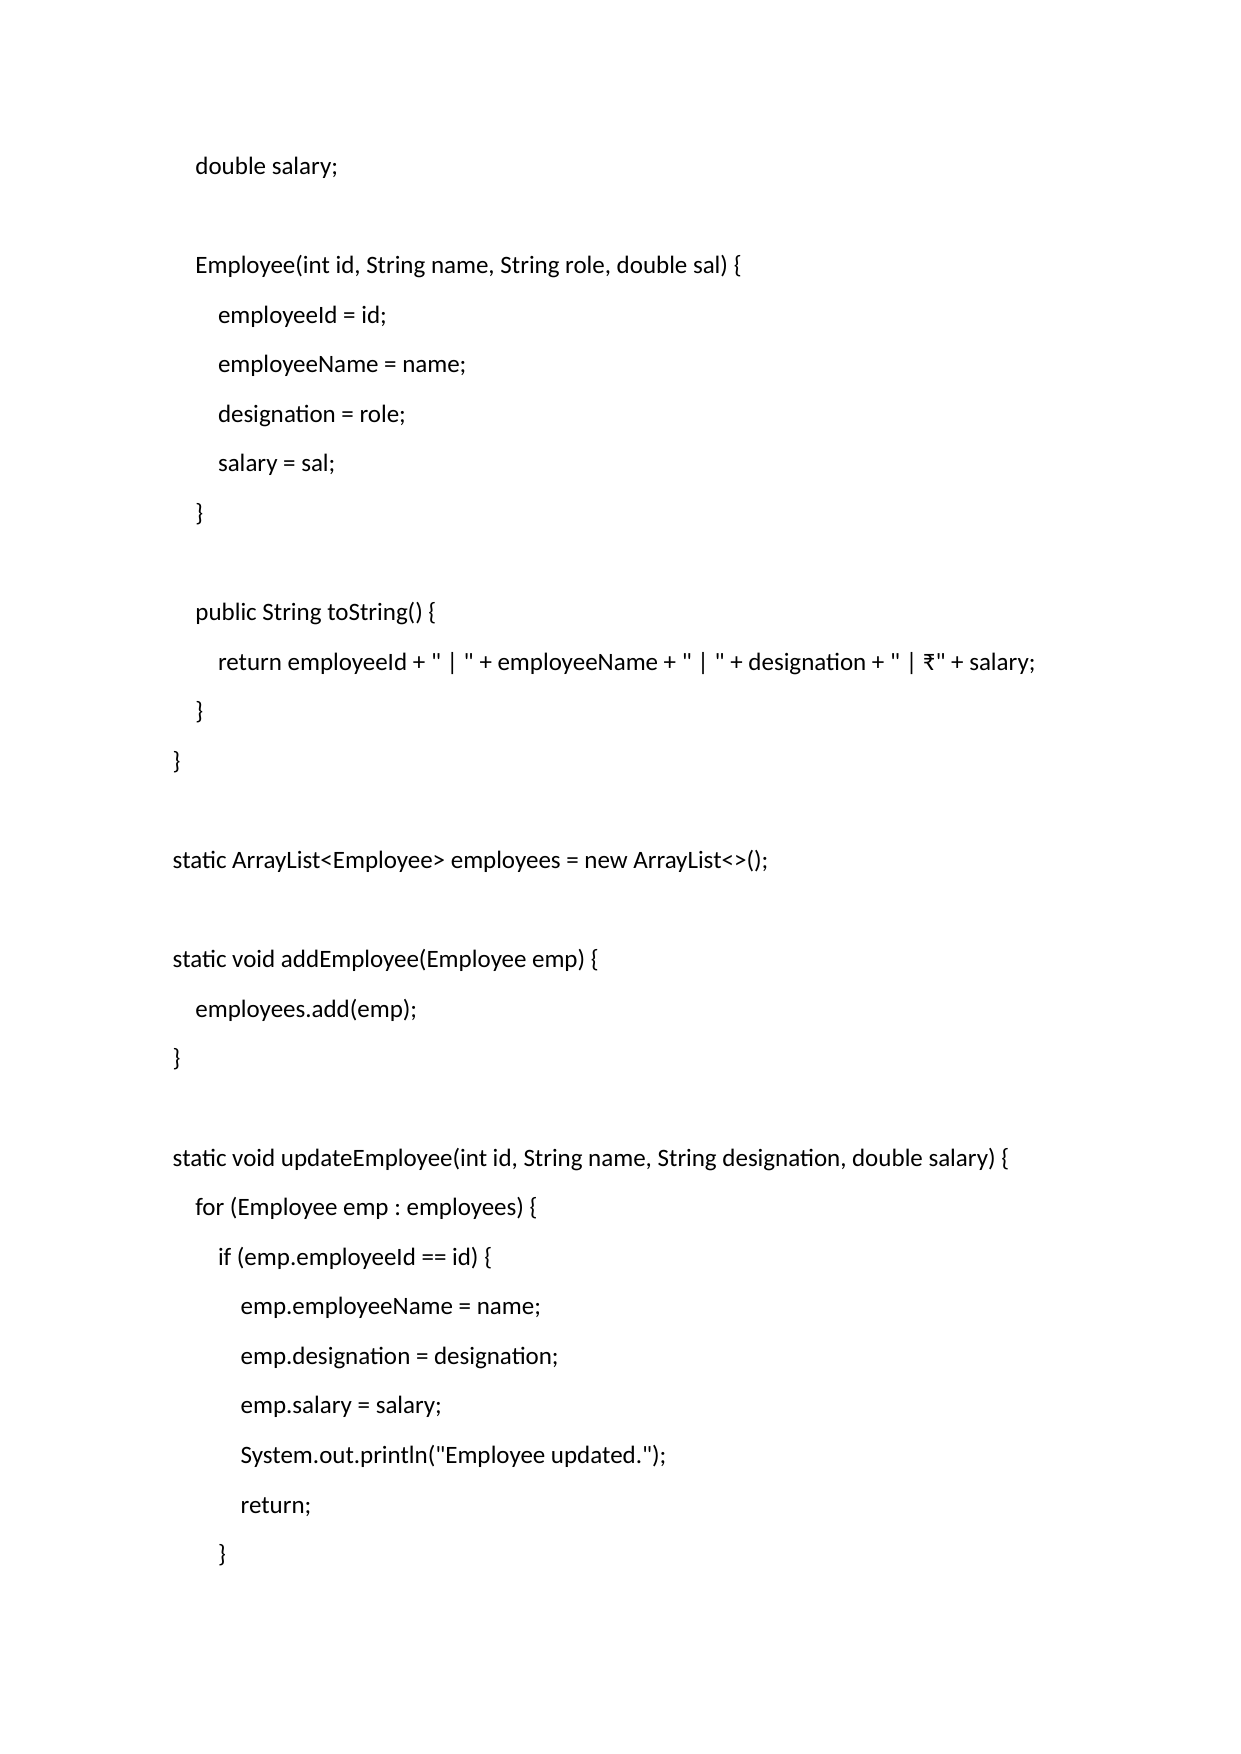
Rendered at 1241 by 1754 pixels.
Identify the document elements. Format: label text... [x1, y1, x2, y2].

text } [150, 1538, 1090, 1569]
text emp.employeeName = name; [150, 1290, 1090, 1321]
text emp.salary = salary; [150, 1389, 1090, 1420]
text if (emp.employeeId == id) { [150, 1241, 1090, 1271]
text employeeId = id; [150, 299, 1090, 329]
text } [150, 1042, 1090, 1073]
text for (Employee emp : employees) { [150, 1191, 1090, 1222]
text static ArrayList<Employee> employees = new ArrayList<>(); [150, 844, 1090, 875]
text } [150, 695, 1090, 726]
text double salary; [150, 150, 1090, 181]
text return; [150, 1489, 1090, 1519]
text } [150, 497, 1090, 528]
text public String toString() { [150, 596, 1090, 627]
text employees.add(emp); [150, 993, 1090, 1023]
text employeeName = name; [150, 348, 1090, 379]
text emp.designation = designation; [150, 1340, 1090, 1371]
text salary = sal; [150, 447, 1090, 478]
text Employee(int id, String name, String role, double sal) { [150, 249, 1090, 280]
text static void addEmployee(Employee emp) { [150, 943, 1090, 974]
text System.out.println("Employee updated."); [150, 1439, 1090, 1470]
text } [150, 745, 1090, 776]
text static void updateEmployee(int id, String name, String designation, double salary) { [150, 1142, 1090, 1172]
text designation = role; [150, 398, 1090, 428]
text return employeeId + " | " + employeeName + " | " + designation + " | ₹" + salary; [150, 646, 1090, 676]
